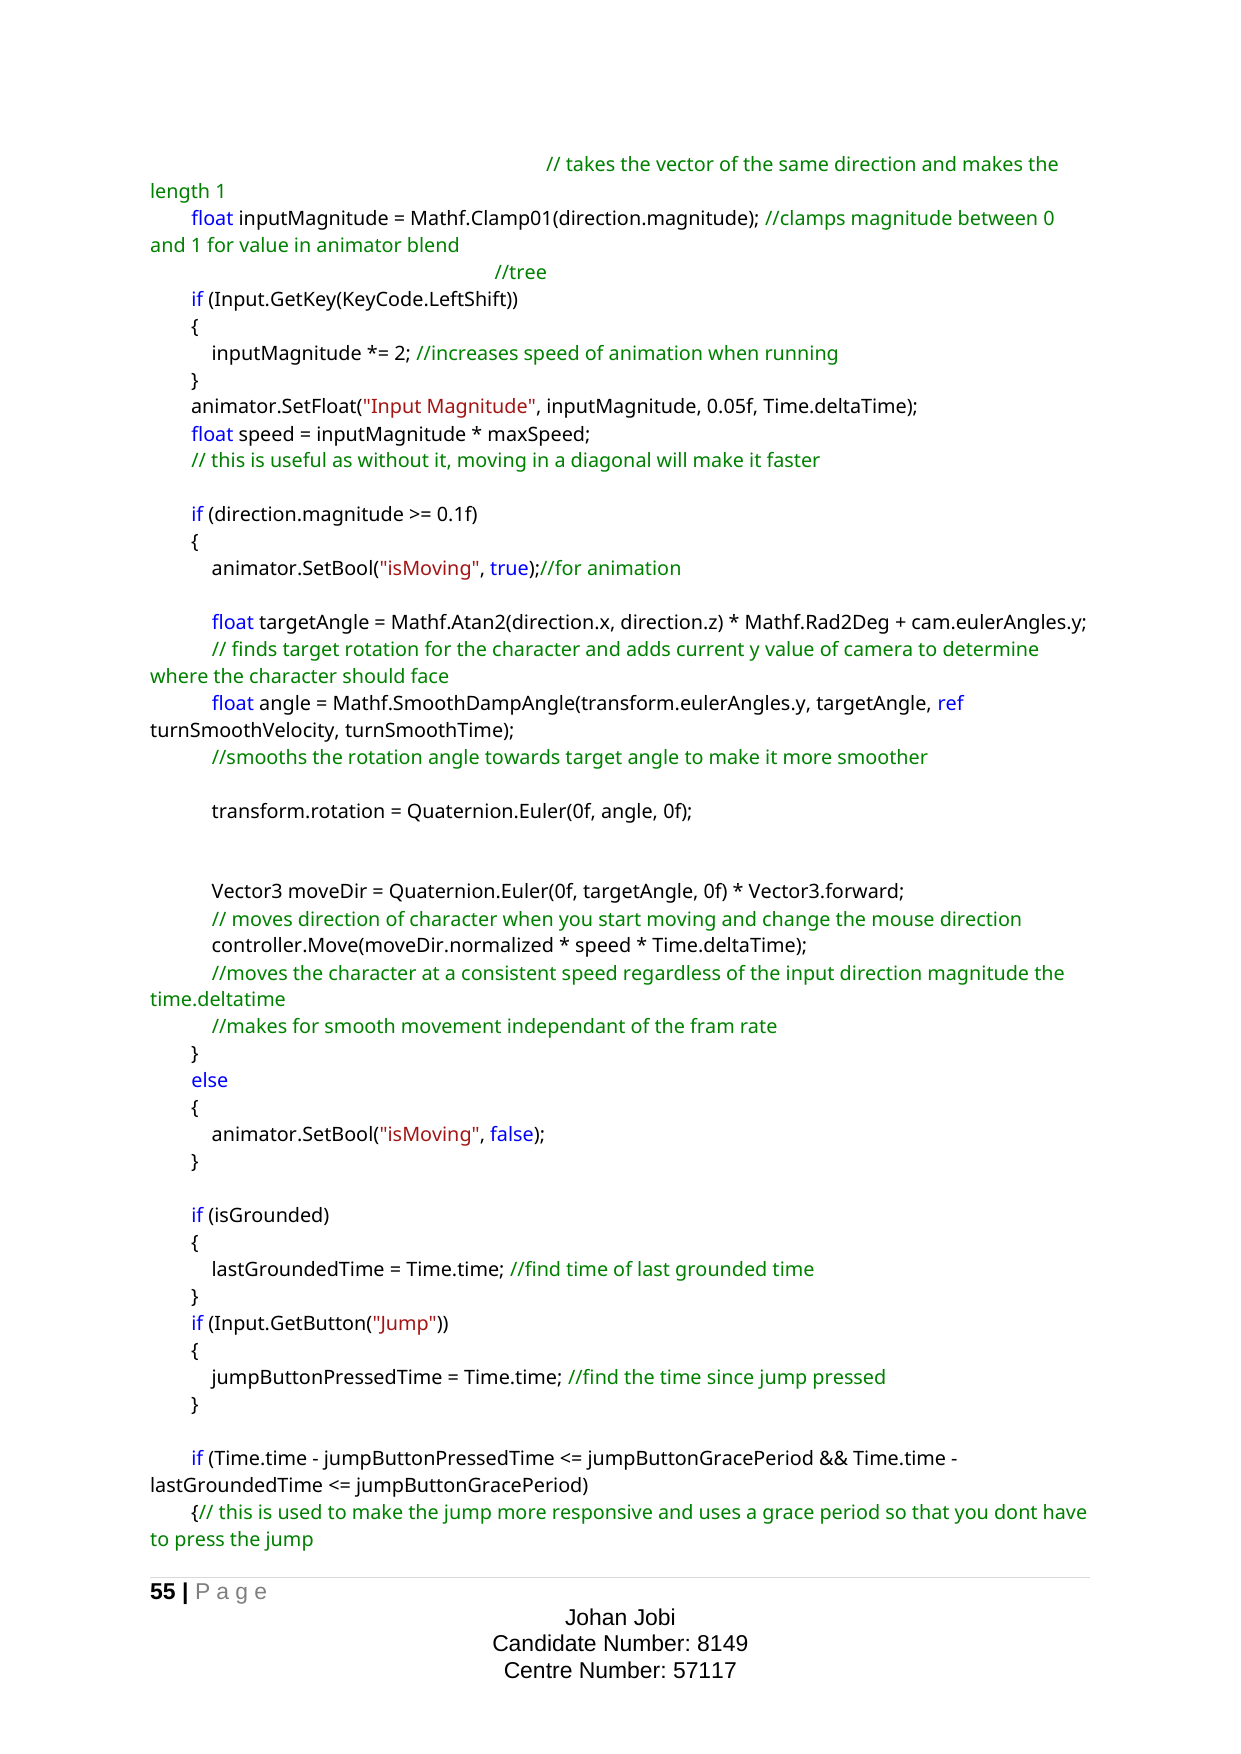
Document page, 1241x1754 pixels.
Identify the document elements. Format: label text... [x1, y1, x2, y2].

text else [150, 1067, 1090, 1094]
text if (isGrounded) [150, 1202, 1090, 1228]
text { [150, 1228, 1090, 1256]
text float speed = inputMagnitude * maxSpeed; [150, 420, 1090, 447]
text // moves direction of character when you start moving and change the mouse direction [150, 905, 1090, 932]
text if (Input.GetButton("Jump")) [150, 1309, 1090, 1336]
text } [150, 1148, 1090, 1174]
text // this is useful as without it, moving in a diagonal will make it faster [150, 447, 1090, 474]
text { [150, 528, 1090, 555]
text float angle = Mathf.SmoothDampAngle(transform.eulerAngles.y, targetAngle, ref turnSmoothVelocity, turnSmoothTime); [150, 689, 1090, 743]
text { [150, 1336, 1090, 1363]
text jumpButtonPressedTime = Time.time; //find the time since jump pressed [150, 1363, 1090, 1390]
text inputMagnitude *= 2; //increases speed of animation when running [150, 339, 1090, 366]
text if (direction.magnitude >= 0.1f) [150, 501, 1090, 528]
text float inputMagnitude = Mathf.Clamp01(direction.magnitude); //clamps magnitude between 0 and 1 for value in animator blend [150, 204, 1090, 258]
text lastGroundedTime = Time.time; //find time of last grounded time [150, 1256, 1090, 1282]
text } [150, 1040, 1090, 1067]
text {// this is used to make the jump more responsive and uses a grace period so that you dont have to press the jump [150, 1498, 1090, 1552]
text float targetAngle = Mathf.Atan2(direction.x, direction.z) * Mathf.Rad2Deg + cam.eulerAngles.y; [150, 609, 1090, 636]
text } [150, 1282, 1090, 1309]
text //makes for smooth movement independant of the fram rate [150, 1013, 1090, 1040]
text // finds target rotation for the character and adds current y value of camera to determine where the character should face [150, 636, 1090, 689]
text animator.SetFloat("Input Magnitude", inputMagnitude, 0.05f, Time.deltaTime); [150, 393, 1090, 420]
text if (Input.GetKey(KeyCode.LeftShift)) [150, 285, 1090, 312]
text animator.SetBool("isMoving", true);//for animation [150, 555, 1090, 582]
text } [150, 366, 1090, 393]
text //moves the character at a consistent speed regardless of the input direction magnitude the time.deltatime [150, 959, 1090, 1013]
text //smooths the rotation angle towards target angle to make it more smoother [150, 743, 1090, 771]
text animator.SetBool("isMoving", false); [150, 1121, 1090, 1148]
text { [150, 1094, 1090, 1121]
text if (Time.time - jumpButtonPressedTime <= jumpButtonGracePeriod && Time.time - lastGroundedTime <= jumpButtonGracePeriod) [150, 1444, 1090, 1498]
text { [150, 312, 1090, 339]
text } [150, 1390, 1090, 1417]
text // takes the vector of the same direction and makes the length 1 [150, 150, 1090, 204]
text controller.Move(moveDir.normalized * speed * Time.deltaTime); [150, 932, 1090, 959]
text Vector3 moveDir = Quaternion.Euler(0f, targetAngle, 0f) * Vector3.forward; [150, 878, 1090, 905]
text transform.rotation = Quaternion.Euler(0f, angle, 0f); [150, 797, 1090, 824]
text //tree [150, 258, 1090, 285]
